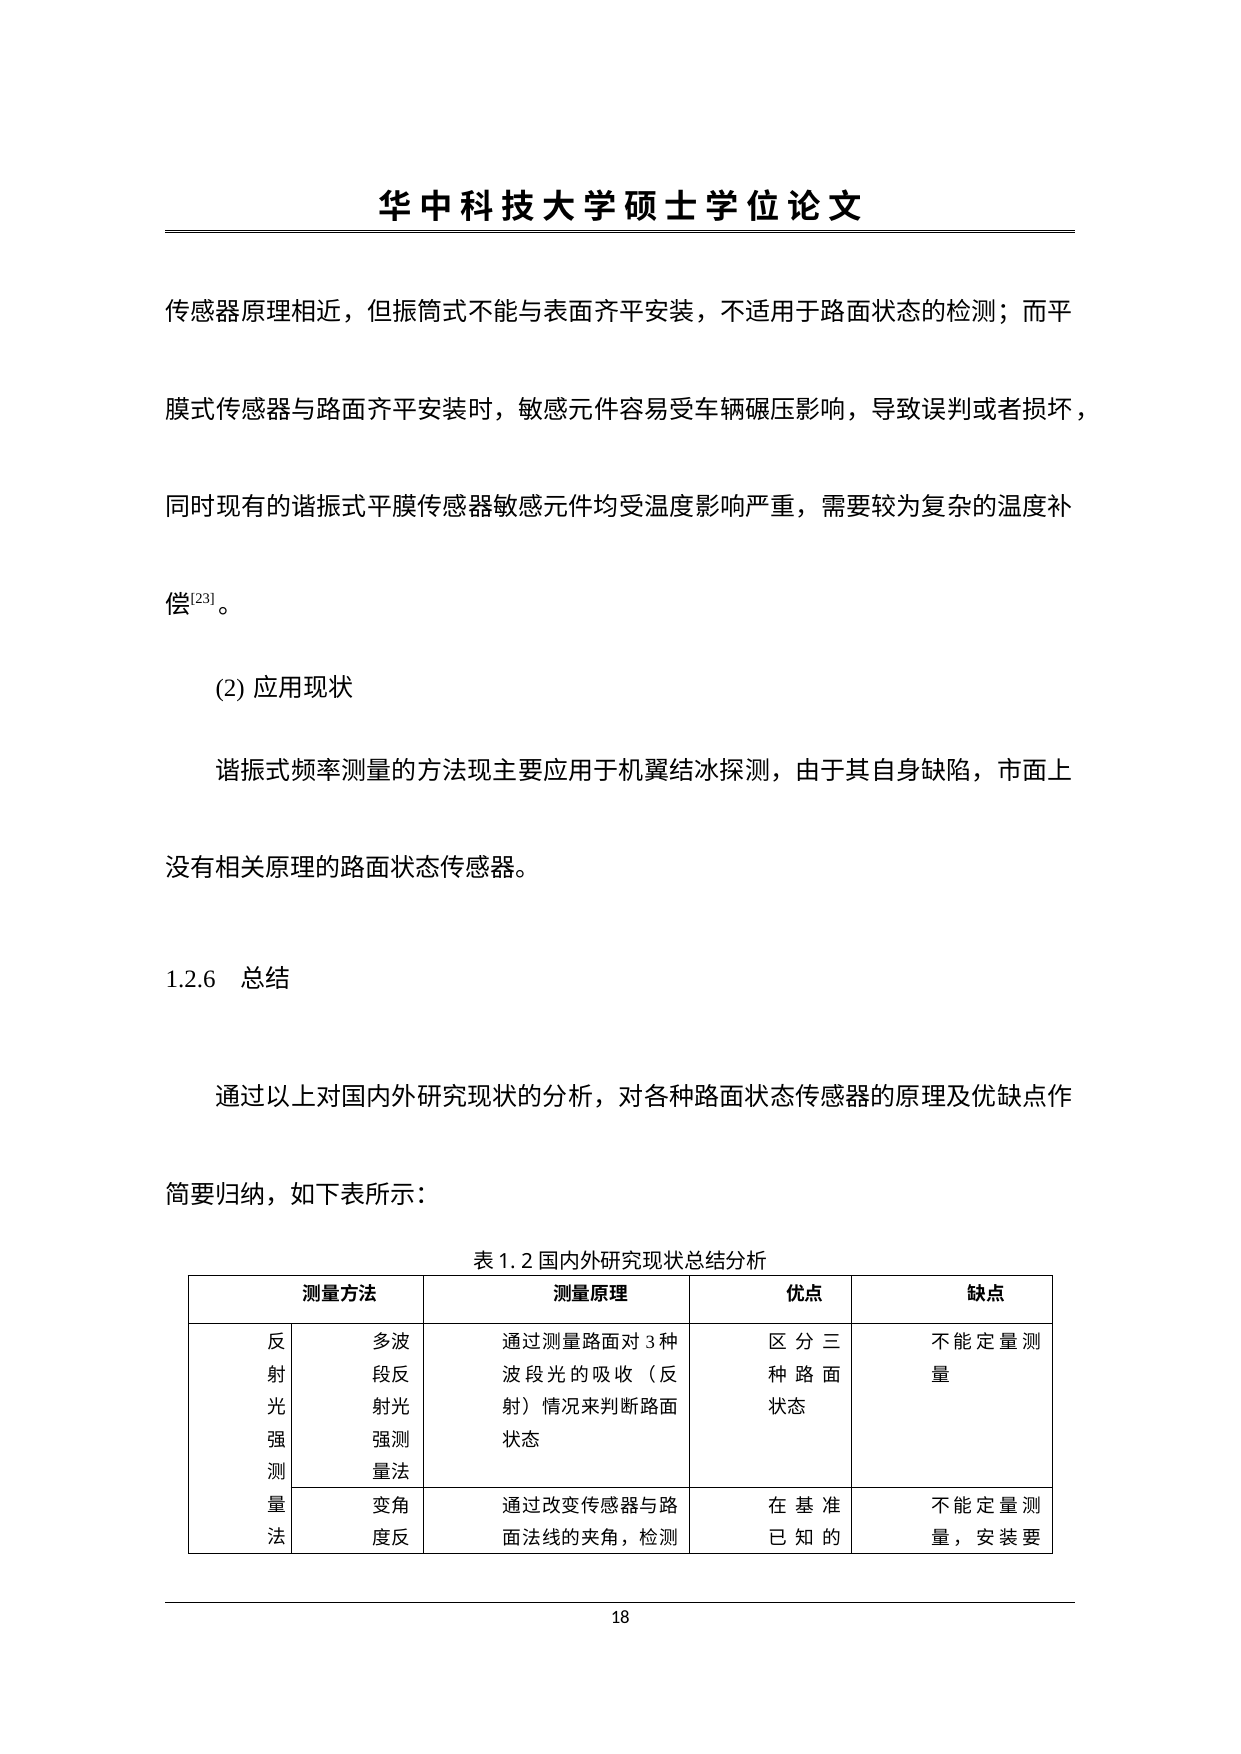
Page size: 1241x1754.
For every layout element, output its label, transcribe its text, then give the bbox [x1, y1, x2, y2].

text 通过以上对国内外研究现状的分析，对各种路面状态传感器的原理及优缺点作简要归纳，如下表所示： [165, 1062, 1075, 1225]
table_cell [424, 1488, 689, 1553]
table_cell 变角度反射光强测量法 [292, 1488, 423, 1553]
table_cell 反射光强测量法 [189, 1324, 291, 1553]
text 谐振式频率测量的方法现主要应用于机翼结冰探测，由于其自身缺陷，市面上没有相关原理的路面状态传感器。 [165, 736, 1075, 898]
list 应用现状 [215, 653, 1075, 718]
table_cell 区分三种路面状态 [690, 1324, 851, 1487]
table_cell 在基准已知的情况下区分三种路面状态 [690, 1488, 851, 1553]
table_header 缺点 [852, 1276, 1052, 1323]
text 表1. 2 国内外研究现状总结分析 [165, 1243, 1075, 1275]
list 总结 [165, 944, 1075, 1009]
table_cell 通过测量路面对3种波段光的吸收（反射）情况来判断路面状态 [424, 1324, 689, 1487]
table_cell 多波段反射光强测量法 [292, 1324, 423, 1487]
table_header 优点 [690, 1276, 851, 1323]
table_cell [852, 1488, 1052, 1553]
table_header 测量原理 [424, 1276, 689, 1323]
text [165, 277, 1075, 635]
table_cell 不能定量测量 [852, 1324, 1052, 1487]
table_header 测量方法 [189, 1276, 423, 1323]
